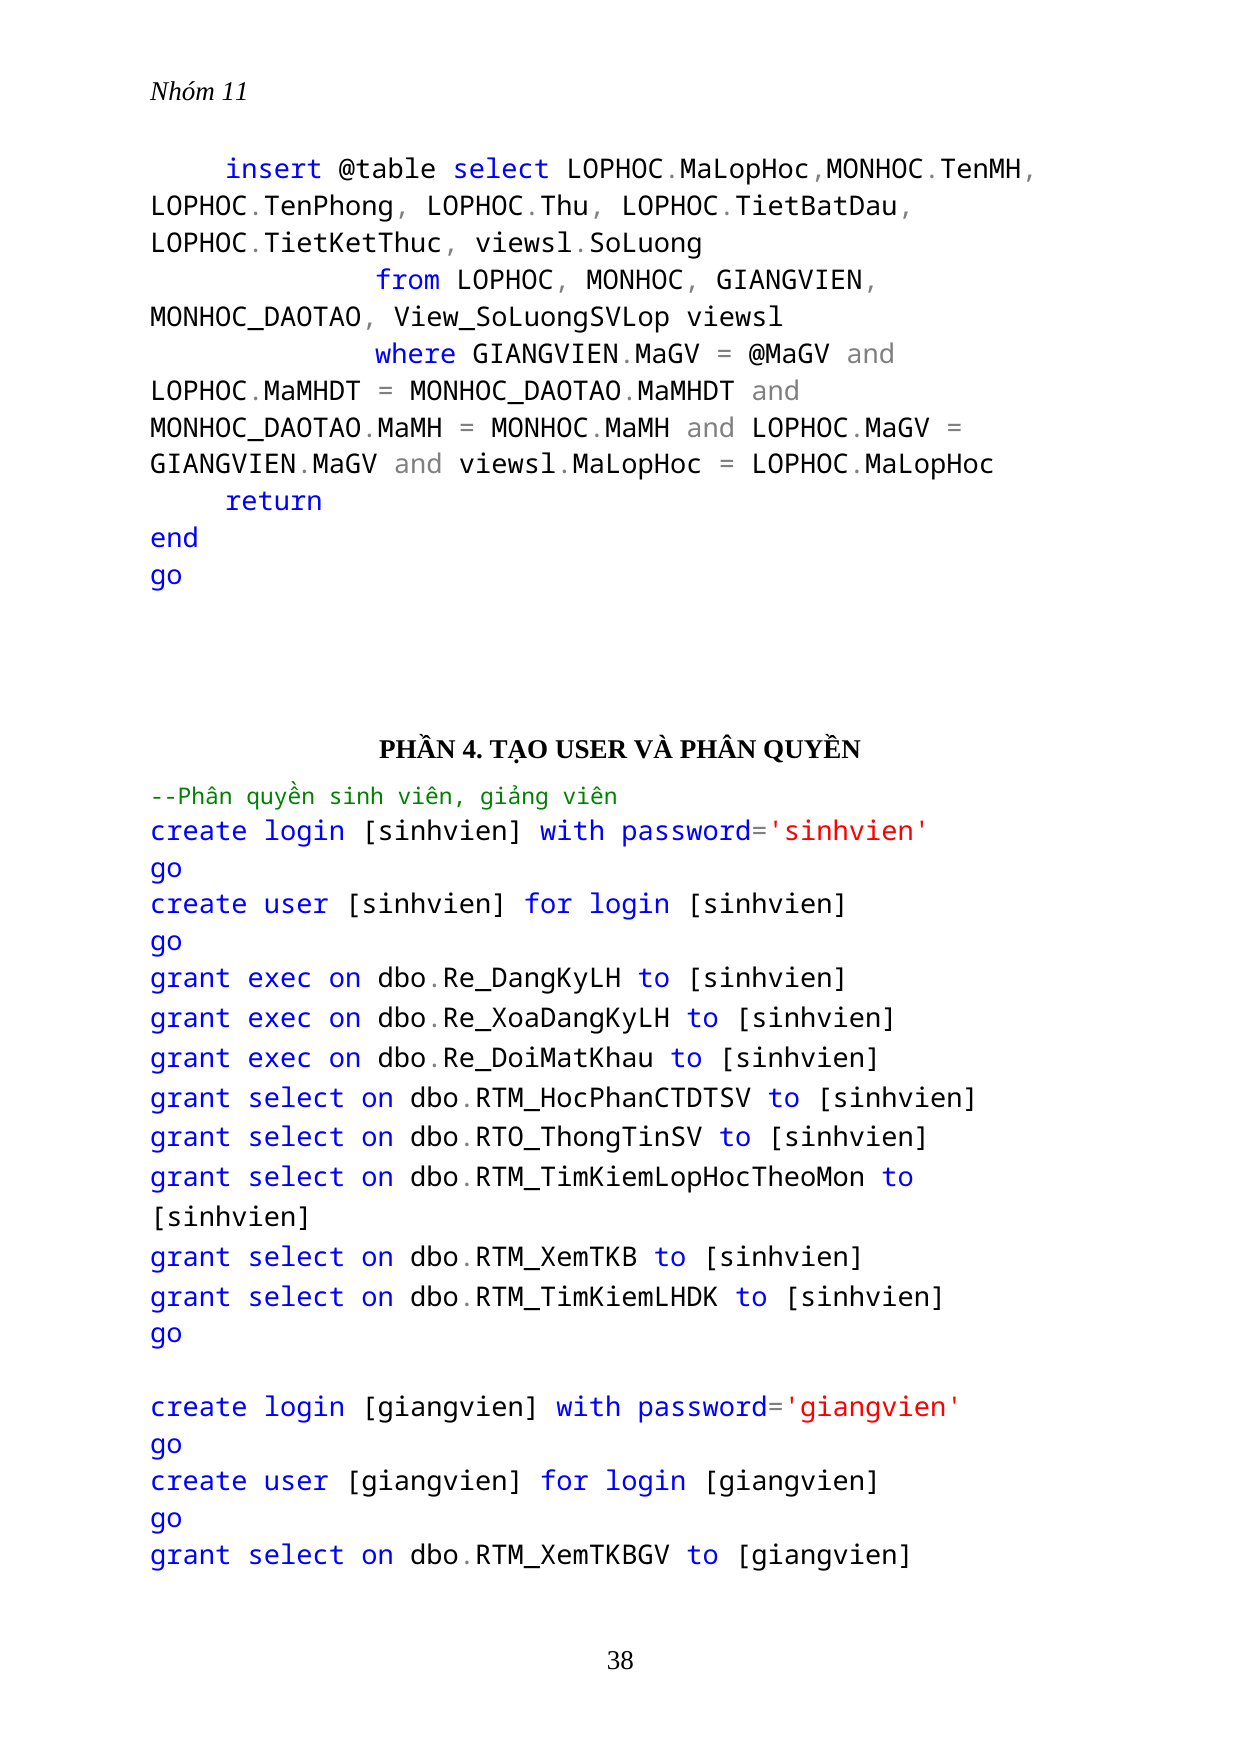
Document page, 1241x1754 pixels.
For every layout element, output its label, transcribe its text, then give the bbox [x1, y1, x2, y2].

text go [150, 922, 1090, 959]
text grant select on dbo.RTM_XemTKB to [sinhvien] [150, 1237, 1090, 1274]
text grant exec on dbo.Re_XoaDangKyLH to [sinhvien] [150, 998, 1090, 1035]
text go [150, 1314, 1090, 1351]
text grant select on dbo.RTM_TimKiemLopHocTheoMon to [sinhvien] [150, 1158, 1090, 1234]
text go [150, 1424, 1090, 1461]
text go [150, 556, 1090, 592]
text grant select on dbo.RTM_TimKiemLHDK to [sinhvien] [150, 1277, 1090, 1314]
text create login [giangvien] with password='giangvien' [150, 1388, 1090, 1424]
text --Phân quyền sinh viên, giảng viên [150, 780, 1090, 811]
text grant exec on dbo.Re_DangKyLH to [sinhvien] [150, 959, 1090, 996]
text go [150, 848, 1090, 885]
text where GIANGVIEN.MaGV = @MaGV and LOPHOC.MaMHDT = MONHOC_DAOTAO.MaMHDT and MONHOC_DAOTAO.MaMH = MONHOC.MaMH and LOPHOC.MaGV = GIANGVIEN.MaGV and viewsl.MaLopHoc = LOPHOC.MaLopHoc [150, 334, 1090, 482]
text end [150, 519, 1090, 556]
text from LOPHOC, MONHOC, GIANGVIEN, MONHOC_DAOTAO, View_SoLuongSVLop viewsl [150, 261, 1090, 334]
text create user [sinhvien] for login [sinhvien] [150, 885, 1090, 922]
text grant select on dbo.RTM_XemTKBGV to [giangvien] [150, 1535, 1090, 1572]
text insert @table select LOPHOC.MaLopHoc,MONHOC.TenMH, LOPHOC.TenPhong, LOPHOC.Thu, LOPHOC.TietBatDau, LOPHOC.TietKetThuc, viewsl.SoLuong [150, 150, 1090, 261]
text grant select on dbo.RTO_ThongTinSV to [sinhvien] [150, 1118, 1090, 1155]
text go [150, 1498, 1090, 1535]
text grant exec on dbo.Re_DoiMatKhau to [sinhvien] [150, 1038, 1090, 1075]
text create user [giangvien] for login [giangvien] [150, 1461, 1090, 1498]
text create login [sinhvien] with password='sinhvien' [150, 811, 1090, 848]
text return [150, 482, 1090, 519]
text grant select on dbo.RTM_HocPhanCTDTSV to [sinhvien] [150, 1078, 1090, 1115]
subtitle PHẦN 4. TẠO USER VÀ PHÂN QUYỀN [150, 733, 1090, 764]
